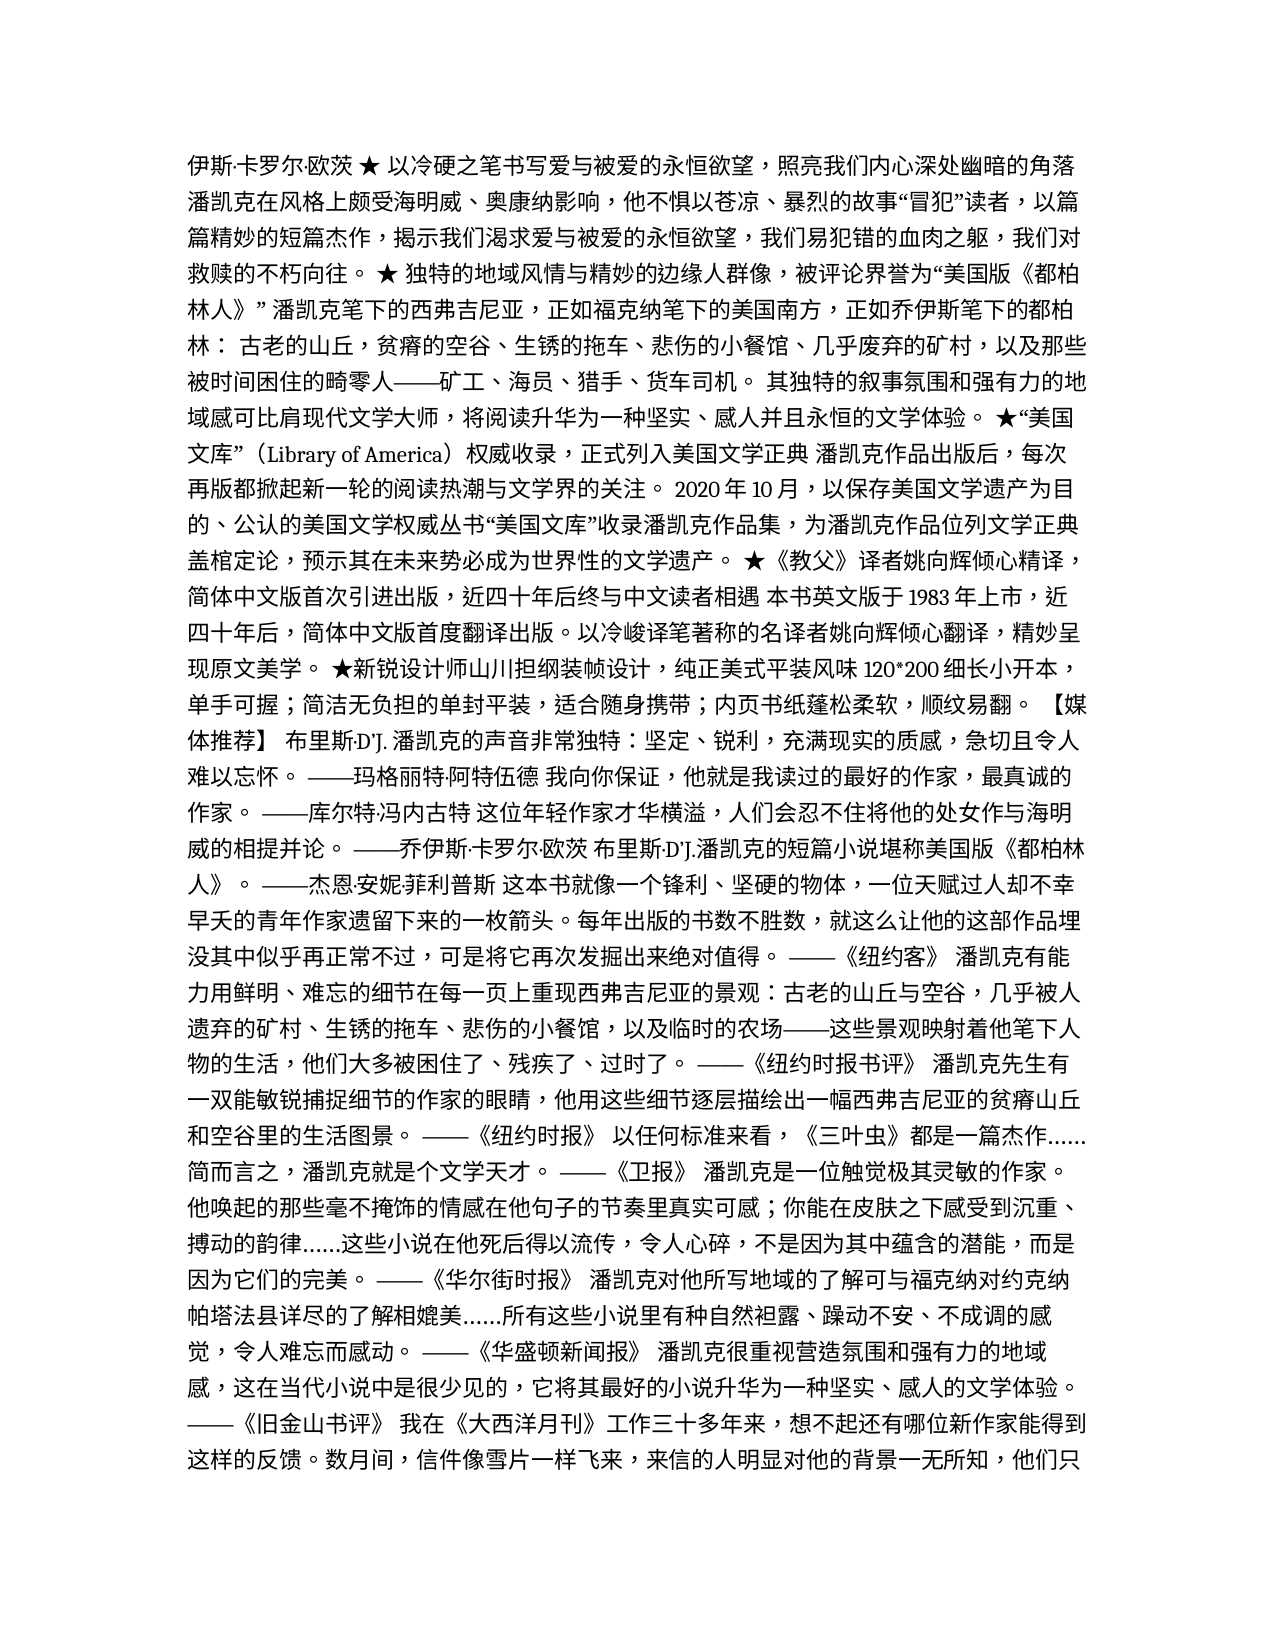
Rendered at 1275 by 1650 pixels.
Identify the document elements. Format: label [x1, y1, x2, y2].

text [187, 150, 1087, 1475]
